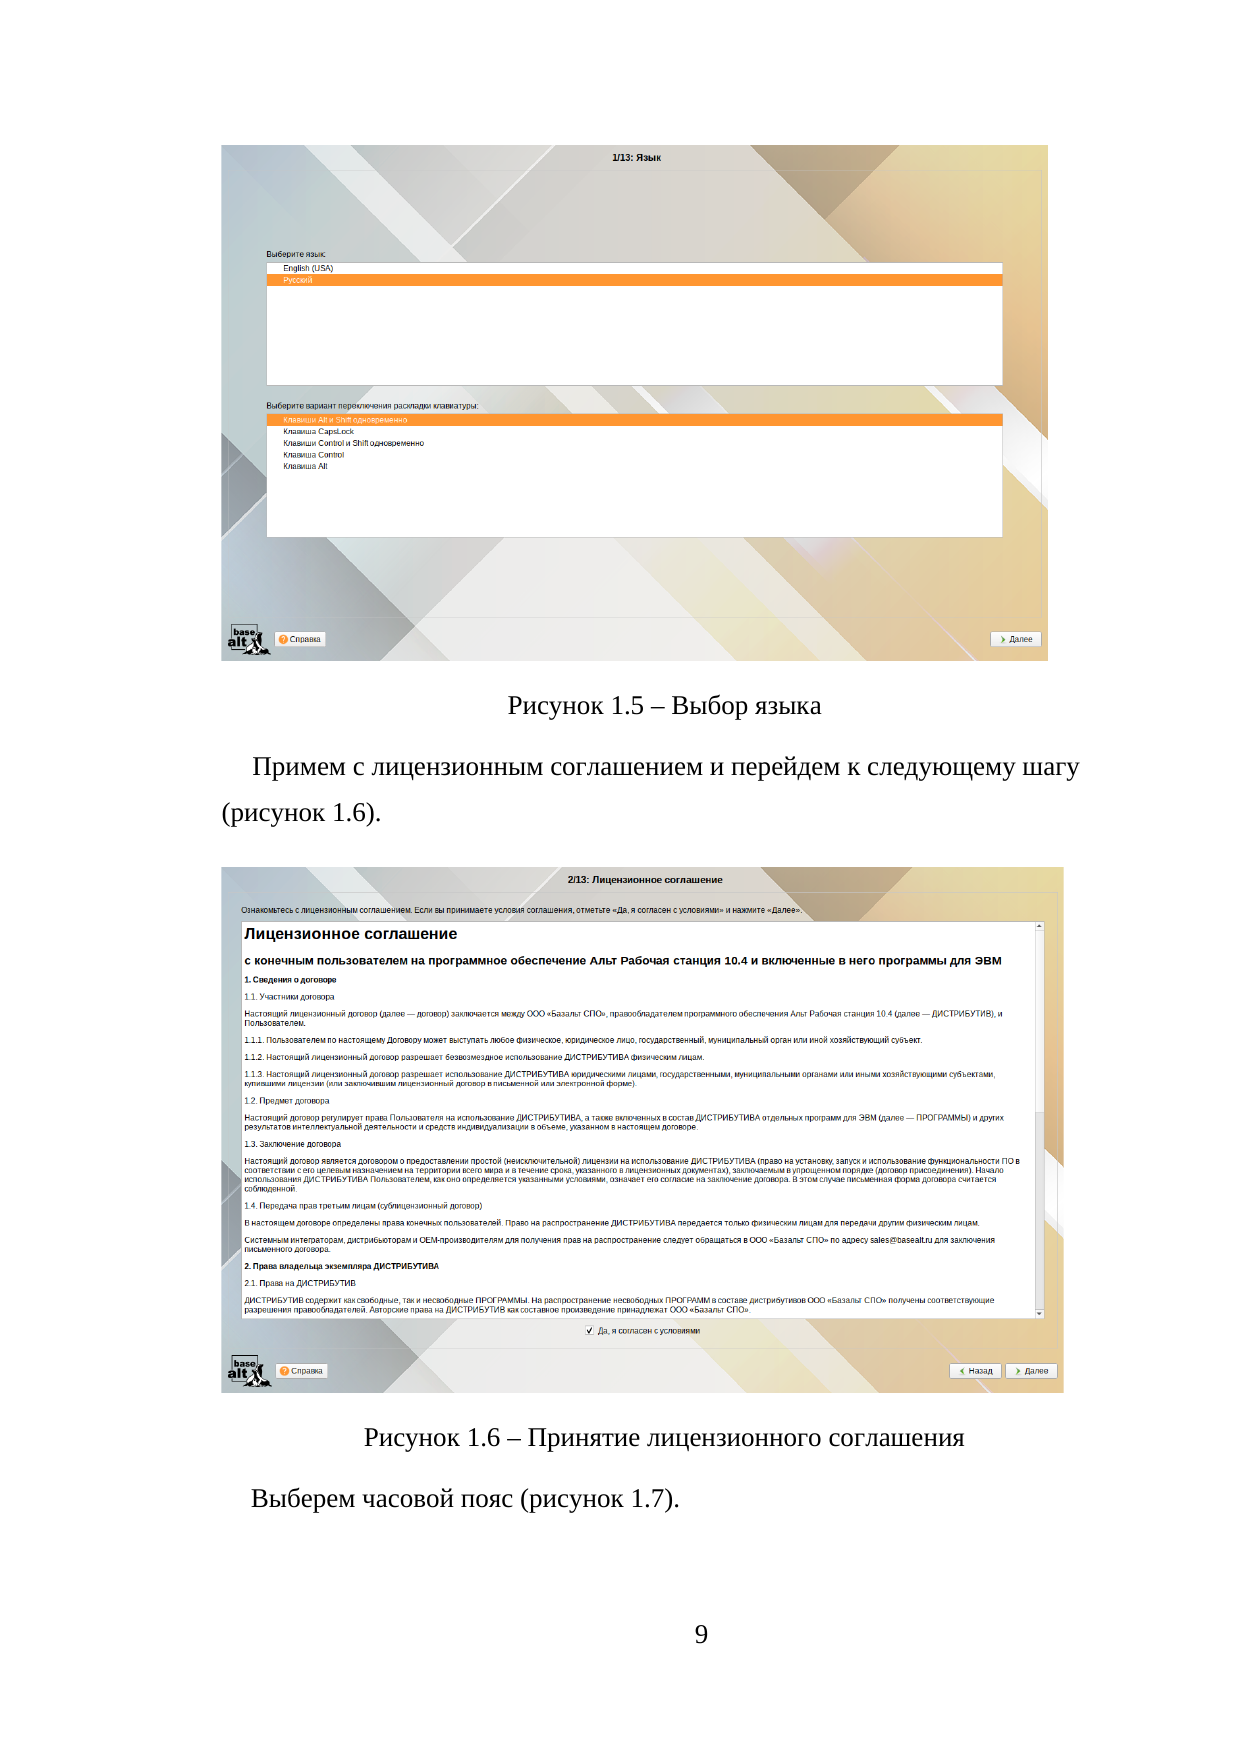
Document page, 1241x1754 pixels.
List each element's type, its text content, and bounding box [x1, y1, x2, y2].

text Примем с лицензионным соглашением и перейдем к следующему шагу (рисунок 1.6). [221, 749, 1152, 827]
text Выберем часовой пояс (рисунок 1.7). [177, 1482, 1152, 1513]
text Рисунок 1.6 – Принятие лицензионного соглашения [177, 1421, 1152, 1452]
text Рисунок 1.5 – Выбор языка [177, 689, 1152, 720]
picture [221, 867, 1064, 1393]
picture [221, 145, 1048, 661]
